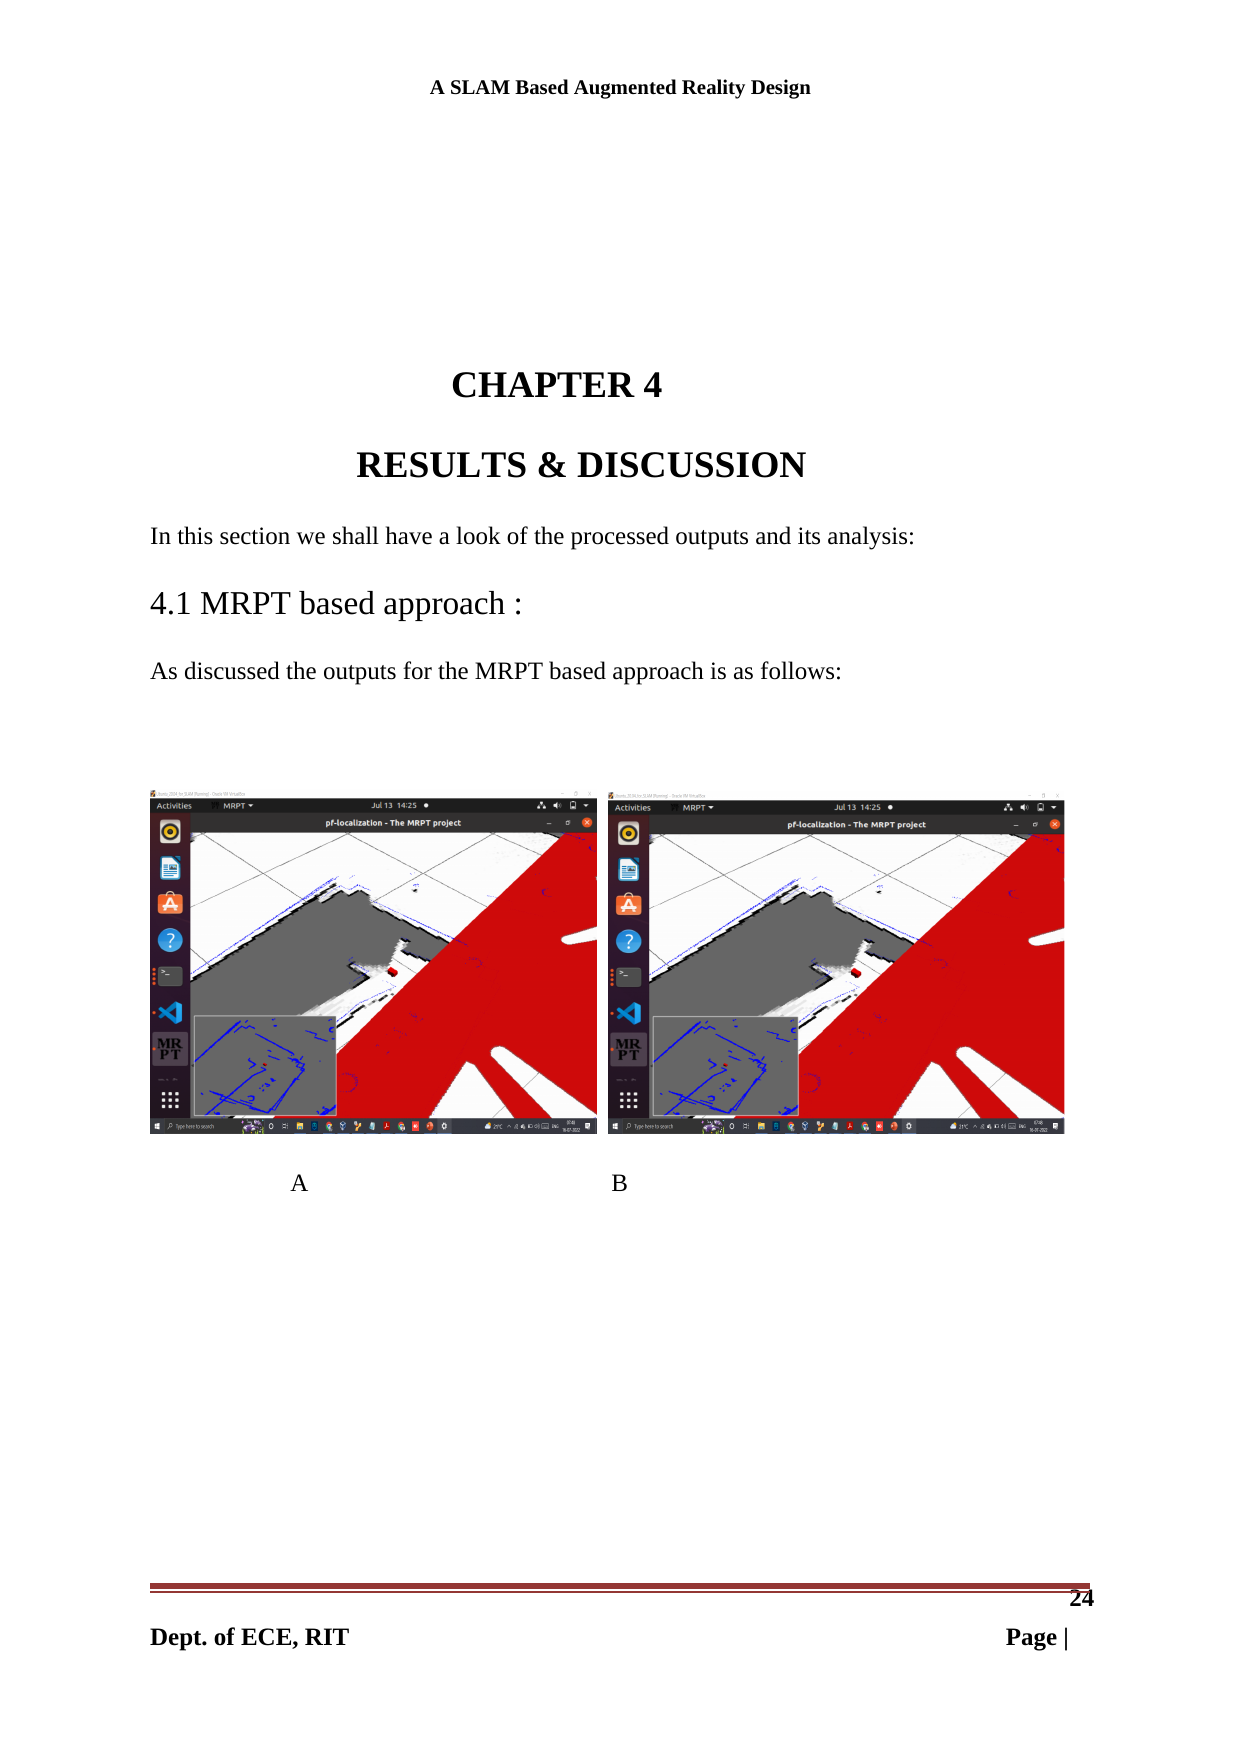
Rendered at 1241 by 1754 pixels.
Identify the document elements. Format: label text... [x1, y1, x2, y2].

text A B [150, 1168, 1090, 1197]
text In this section we shall have a look of the processed outputs and its analysis: [150, 521, 1090, 549]
picture [608, 791, 1065, 1134]
text CHAPTER 4 [300, 362, 1090, 406]
list 4.1 MRPT based approach : [150, 583, 1090, 621]
text RESULTS & DISCUSSION [150, 442, 1090, 485]
list As discussed the outputs for the MRPT based approach is as follows: [150, 656, 1090, 685]
picture [150, 789, 597, 1134]
